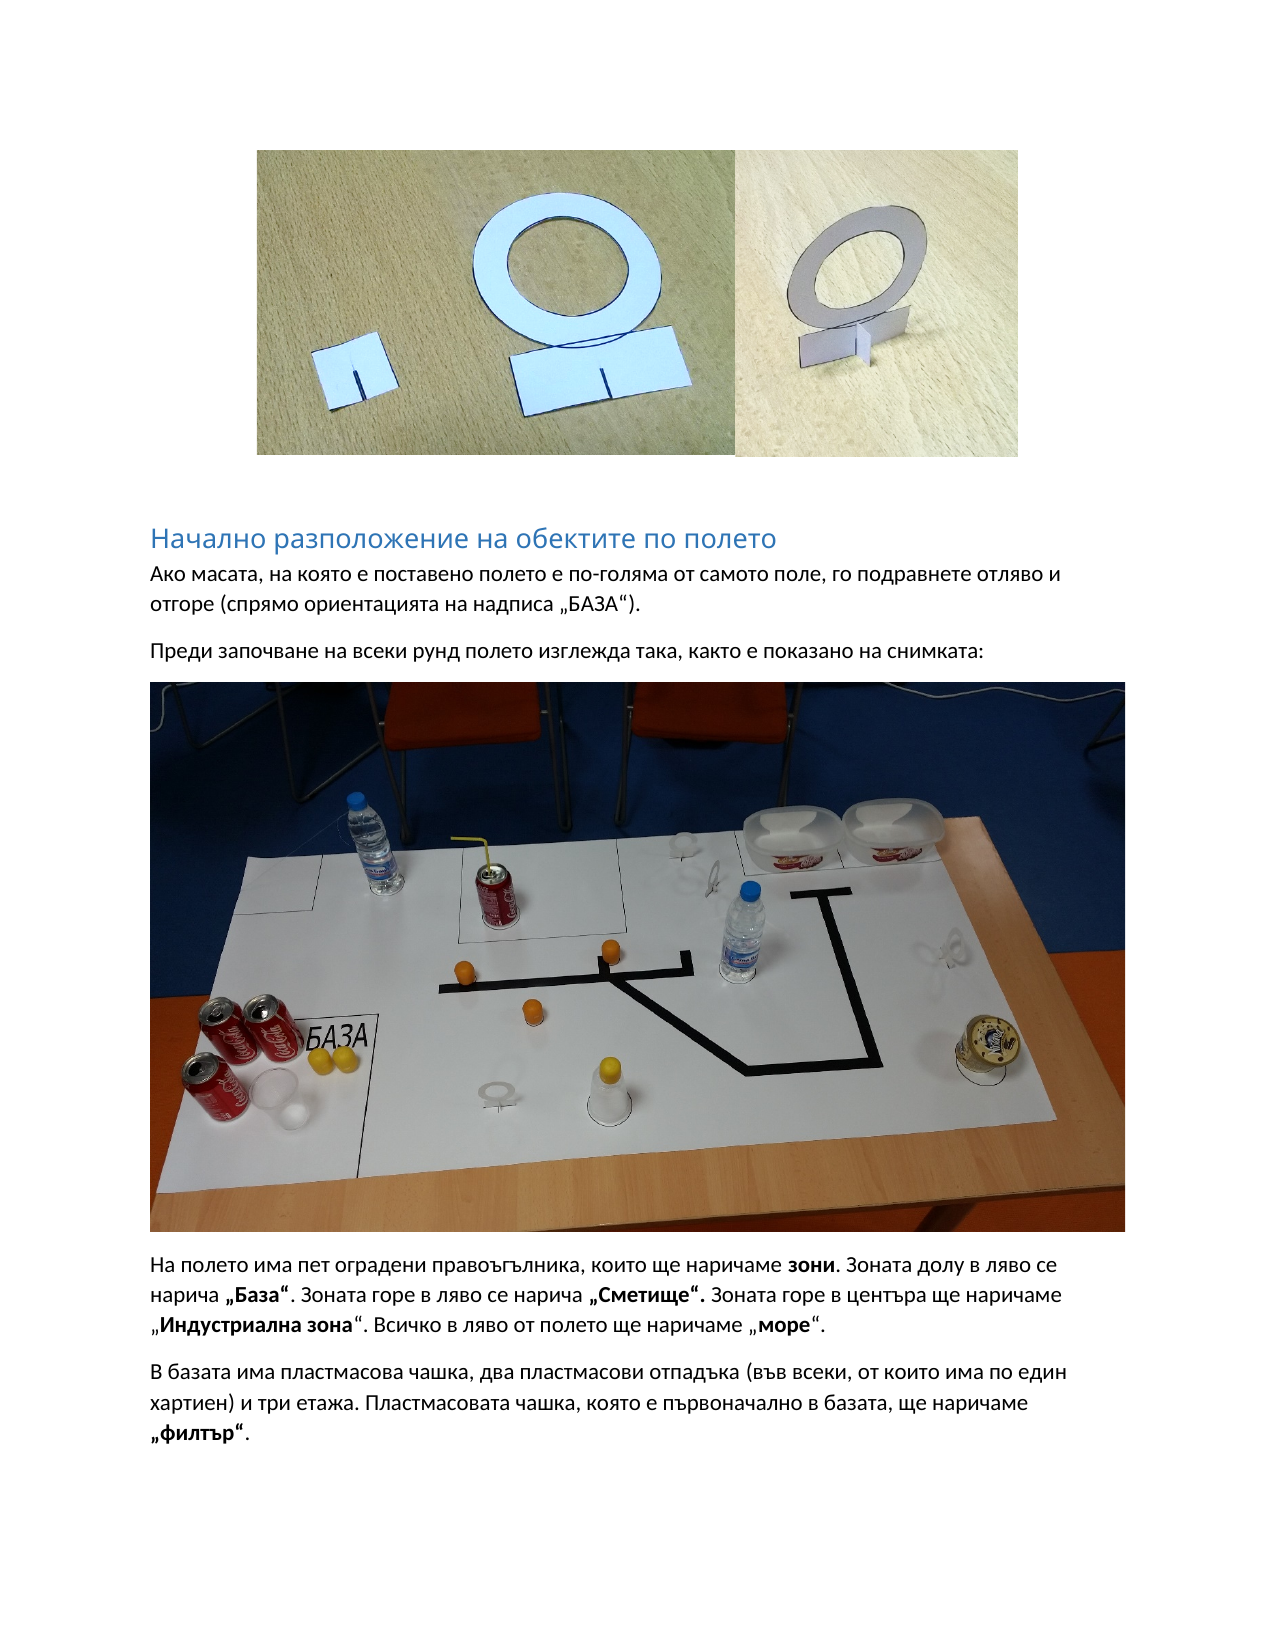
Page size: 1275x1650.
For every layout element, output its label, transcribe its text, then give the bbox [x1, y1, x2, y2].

text Ако масата, на която е поставено полето е по-голяма от самото поле, го подравнете отляво и отгоре (спрямо ориентацията на надписа „БАЗА“). [150, 559, 1125, 617]
subtitle Начално разположение на обектите по полето [150, 519, 1125, 556]
text Преди започване на всеки рунд полето изглежда така, както е показано на снимката: [150, 636, 1125, 664]
picture [150, 682, 1125, 1232]
text В базата има пластмасова чашка, два пластмасови отпадъка (във всеки, от които има по един хартиен) и три етажа. Пластмасовата чашка, която е първоначално в базата, ще наричаме „филтър“. [150, 1357, 1125, 1446]
picture [256, 150, 1018, 457]
text На полето има пет оградени правоъгълника, които ще наричаме зони. Зоната долу в ляво се нарича „База“. Зоната горе в ляво се нарича „Сметище“. Зоната горе в центъра ще наричаме „Индустриална зона“. Всичко в ляво от полето ще наричаме „море“. [150, 1250, 1125, 1338]
